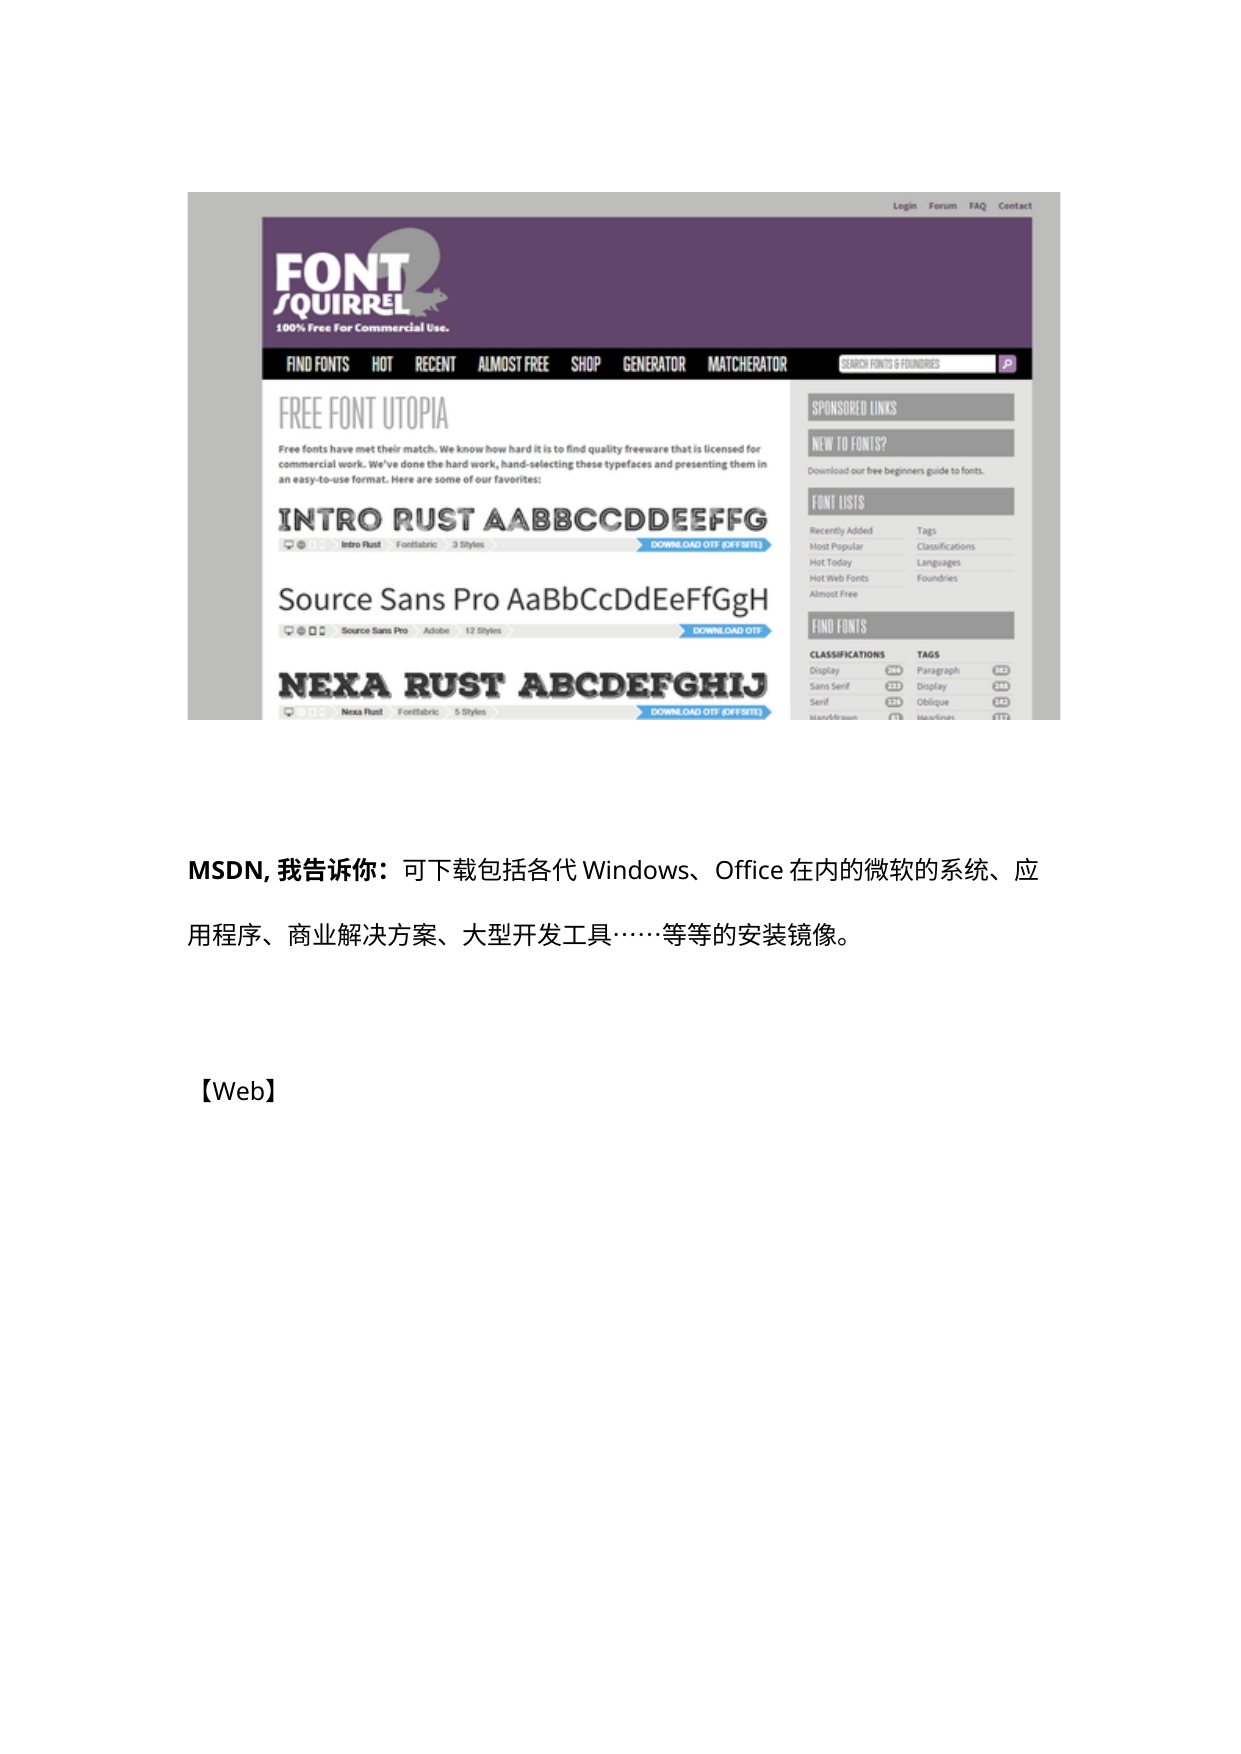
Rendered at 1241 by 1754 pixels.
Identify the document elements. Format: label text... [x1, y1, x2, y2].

picture [187, 192, 1061, 720]
table_header QA&知乎网友提问有哪些工具或者软件堪称神器？ 知乎网友回答： @博文 为了让你永久告别百度图片，我来总结一下高清图片搜索神站： 1.Zerospace - 高品質的 CC0 免費圖片 搜索框内写着大大的“搜索您想要的CC0图片”。那么问题来了：什么是CC0？Creative Commons，可参见台灣創用CC計畫。 也就是说，这里搜索到的高清图片提供免费下载，并且可以无偿使用，是无版权商用哦！设计师们的福音啊！ 2.Pixabay官网Free Images - Pixabay 这里的高品质图片一样免费无版权任意使用！ 在所有的图像和视频Pixabay释放自由版权下创作共用CC0。你可以下载、修改、分发，并使用它们在任何你喜欢的任何东西，即使在商业应用程序中使用它们。不需要归属权。 3.Awesome Wallpapers 免费的墙纸搜索网站。（有知友推荐bing更赞） 4.Instant Logo Search 设计师专属：logo搜索神站。 含全球各大著名品牌logo。下载格式有两种：png让你不用到PS里面去白底；更含SVG矢量图下载哦！ 5.再来一枚设计师和开发常用网站：http://www.iconfont.cn/阿里巴巴旗下的免费icon百科网站。 目前有361049个icon，免费下载矢量源文件，选择时可以打包所有你感兴趣的放在购物车，Download时还可以选择颜色和大小，太贴心有木有！同时支持下载开发用代码。 比如搜索关键词“work”看到的结果： @居里安同学 Raindrop.io：这个我自己试用了一个多月之后才来跟各位报告——它真的太好用啦！这是一个在线书签（我就是这么喜欢这种东西……）各种浏览器插件一个不少，书签分组和打标签功能一应俱全，手机客户端也很棒，完美支持中文，从各种来源导入也很方便，连接速度还很快，简直了。 【Web / Chrome / Opera / Firefox / Android / iOS】 WinZip中文免费版：跟着WinRAR之后老冤家WinZip也对中国免费了。作为老牌资本主义收费软件能卖到现在自然也是有几把刷子，可以试试。 【Windows】 QQ轻聊版官方网站：QQ应该是大多数人生活中不可或缺的一个工具，然而PC版广告着实太多，那么就用官方的轻聊版吧，尽管更新可能慢一点，但是没有广告呀。 【Windows】 维棠 - 全新的视频体验：秒杀各类视频网站的下载器（去找第三方做的绿色版吧……官方广告太多了）。新版界面终于摆脱上世纪风格了，蛮方便的。 【Windows】 FLVCD - 硕鼠官网|FLV下载：维棠有时还是会下载失败，那么推一个大家都知道的硕鼠好了，丑一点就丑一点吧……成功率比较高。 【Windows / Mac / Android】 Internet Download Manager: the fastest download accelerator 将下载速度提升到带宽极限，（同时）嗅探、下载一切视频。（收费）（很久没用过了，不上图了） 【Windows】 Piriform：梨子公司，出品享誉世界的小工具 CCleaner：全球下载超过1000万次的磁盘清理工具； Defraggler：磁盘整理； Recuva：数据恢复 Speccy：电脑硬件信息。 【Windows】 JetClean | Improve PC Performance and Protect Your Privacy, Free Download 另一个简单全面的清理工具，小巧，强大。（很久没更新了，不上图了） 【Windows】 Portable Software For USB Flash Drive: Lupo PenSuite 便携软件启动器，可以装在U盘也可以装在电脑里，快捷方式都是相对路径的，想要移动到到哪里都可以（妈妈再也不用担心我的快捷方式失效了）。 【Windows】 PortableApps.com：PortableApps网站专用便携软件启动器，便携软件也能智能更新了。 【Windows】 sendtosendto：可以为右键“发送到…”增加自定义程序，小工具带来大便捷。 【Windows】 BenVista PhotoZoom Pro 6：神奇的图片放大工具，让你的图片放大后依旧清晰。（收费） 【Windows】 Caesium | Free Image Compression Tool：神奇的图片压缩工具，让你的图片压缩后依旧清晰。 【Windows】（另有用于无损压缩的CaesiumPH，可支持Windows / Mac / Linux）。 Inpaint photo restoration software：神奇的图片去水印工具，方便快捷，完美无瑕（收费）。 【Windows】 ShiftN：矫正照片中的建筑物倾斜，德国出品小工具。 【Windows】 Professional Office add-ins and tools for Office 2013, 2010, 2007 and 2003 为Office增加多标签功能。【Windows】 RIME | 中州韻輸入法引擎：神奇的输入法，两岸三地简体繁体拼音注音五笔仓颉……总有适合你的方案。告别广告一堆又卡的不行的某狗吧。 【Windows / Mac / Linux】 Preme for Windows：系统增强工具，增加很多人性化的小功能，个人尤其喜欢一键窗口置顶的功能。简单的设置界面也漂亮，无各种打扰，不建立任何快捷方式，非常良心。 【Windows】 Time management software：分秒不漏的记录你在用电脑的时候到底在干什么，可以自动分类各种操作，形成统计报表。督促自己干正事的利器。另附善用佳软链接：ManicTime:优秀的个人时间追踪/分析软件（深度使用指南） 【Windows】 分区助手，免费易用的磁盘分区工具：国产良心软件的代表，用来调整分区从未出过任何问题。 【Windows】 易我数据恢复向导：国产良心软件的代表。数据恢复能力出乎意料的强（易我的分区管理大师就差一些了，不如上面的分区助手）。 【Windows】 Q-Dir the Quad Explorer for Windows：一个资源管理器，用它的唯一理由就是有四个窗格，太方便了。 【Windows】 Hornil - StylePix：界面类似Photoshop，功能类似Photoshop，虽然比较简易，但启动迅速，是简单作图时的优秀替代品。免费。【Windows】 FastCopy：一个字就是快（换装SSD后许久未用，不上图了）。【Windows】 CintaNotes - Note Taking Software：富格式的纯文本笔记软件（看起来很玄，但确实是纯文本输入，可以自动识别纯文本中的超链接），简单粘贴一段文字作快速记录极其方便。 【Windows】 PDF Shaper - Merge, Split, Convert PDF and Extract Data：功能齐全的PDF工具箱，包括合并、分割、转换格式、导出数据、添加水印等，可以批量操作。【Windows】 Ad Muncher: Free ad blocking for all browsers：大奶牛，富有盛名的广告拦截软件。历史悠久，口碑极好。现已成为免费软件。【Windows】 SageThumbs 2.0.0.22 [CherubicSoft]：资源管理器插件，可对图片进行多种右键操作，包括预览，裁剪，转换格式，设为壁纸等。可以大幅度提升操作效率的小工具。【Windows】 Universal Extractor：强大的资源提取工具。除了解压常规的压缩文件，还可以从可执行文件（exe）、微软安装包（msi）、2007版Office文档（docx、xlsx、pptx）等许多其他类型的文件中提取资源。【Windows】 Mp3tag - der universelle Tag Editor (ID3v2, MP4, OGG, FLAC, ...)：用于修改MP3文件ID3-Tag信息，即曲名、演唱者、专辑、年月、流派、注释等。ID3-Tag信息完整的歌曲，不仅看起来整齐优美，同时也便于整理、存档。 【Windows】 OX163网络图片下载器 软件首页，搜索数据库、外部脚本更新与下载：网络相册批量下载。【Windows】 Download Icaros：让资源管理器能够显示所有视频格式的缩略图。【Windows】 Media Preview：也是为音、视频添加缩略图。BabelSoft / 博语软件【Windows】 Tracker Software Products : Product：著名的PDF X-Change Viewer，没想到它打开PDF的速度这么快。【Windows】 Stellarium：看星星，看月亮，88宫星座图……性能优异的天象模拟软件，与天文馆一致的体验。开源软件，多平台支持无压力。【Windows / Mac / Linux】 Listary - Fabulous search utility：著名神器，资源管理器插件。在任何目录下均可直接打字展开全局文件搜索，在文件上传/下载时提供方便的全局搜索框，在不想层层跳转到需要上传文件的目录时切换一下资源管理器窗口上传窗口就能自动定位……还有很多功能，请自行体验吧。 【Windows】 Namexif: Rename EXIF Photos：将照片根据EXIF信息进行重命名，以便于整理，分类存档。【Windows】 BOINC - 中国分布式计算总站：为科学研究提供电脑的冗余性能，为人类的发展添砖加瓦。 【Windows / Mac / Linux / FreeBSD】 SAO Utils – SAO风格启动菜单开发日志：国人开发，有史以来最酷炫的程序启动菜单。 【Windows】 Print Conductor：在不打开文档的情况下，批量打印多份文档。【Windows】 Open Freely：可以打开100+种格式的通用文件查看器，要将一部新电脑快速投入使用的好工具。还有：Free Opener - Open Over 80 Different File Formats For Free! 支持超过80种格式的通用查看。【Windows】 按键精灵_按键精灵官方网站：鼠标手的救星，录制键盘与鼠标的操作，将人从重复的工作中解放出来。【Windows】 Resource Hacker：直接就能修改Windows可执行文件和资源文件。【Windows】 排版助手(GIDOT TYPESETTER) 官方网站：很好用的文本整理工具，拿来处理各种文本混乱问题非常好使。 【Windows】 Windows Firewall Control：Windows自带防火墙其实挺好用，只是可用的操作选项太少，WFC可以提供一个更具可操作性的界面，让防火墙配置起来更顺手。【Windows】 DisplayFusion: Multiple Monitors Made Easy! · Binary Fortress Software：一个显示增强工具，主打多显示器易用化，同时也有很多其他的功能。【Windows】 影子系统PowerShadow官网——影子系统PowerShadow唯一官方网站：影子系统，创造虚拟环境，可自定义的自动还原。现已完全免费。【Windows】 Greenshot - a free and open source screenshot tool for productivity：简单易用又顺手的截图工具，而且还开源免费。【Windows】 Cmd Markdown 编辑阅读器：不错的Markdown编辑器，提供了与一般文本排版软件类似的工具栏，非常适于初学者上手。有在线版和客户端，能够云端存储.md文档。 【Web / Windows / Mac / Linux】 GeoGebra：几何画板的最佳替代品，功能全面超越，免费开源，多平台支持，简单易学，应用广泛的数学绘图软件，小学生也能轻松应用解数学题。 【Windows / Mac / Linux / iOS / Android】 YoMail 更高效：能够完美支持Gmail的邮箱客户端，使用体验极佳。更有邮件对话等功能。【Windows / Mac】 Honeyview Image Viewer：我见过最棒的图像查看器，外观简洁，运行极快，界面按钮不多不少正好合适，支持格式多，没有广告，不弹窗，简直把我能想到的优点都占全了。 【Windows】 软众信息-WinRAR独家总代理商 最新官方免费 非商业 个人 简体中文版下载 支持64位非破解版压缩软件 winrar rar安卓版 RAR for Android rar for 安卓：大名鼎鼎、家家必备的WinRAR已经面向中国大陆个人用户免费了。 【Windows / Android】 Google Earth Pro：谷歌地球专业版已宣布免费。Google Earth【Windows】 SUMo：软件更新监视器，类似于XX软件管家的存在，但却那么干净，那么有操守。还支持添加自定义路径，监视绿色软件的版本升级。kcsoftwares.com 的页面 【Windows】 Leanote：一款全新的笔记软件，支持普通格式和Markdown格式，功能恰到好处，唯一的问题是目前的开发程度还不够完善，但已足够使用。 【Windows / Mac / Linux】 Tickeys | 找对打字的感觉：为打字配上音效的小软件，虽然没什么实际用途但是挺好玩。 【Windows / Mac / Linux】 桌面日历：把事情全都码在桌面上。 【Windows】 Easy 7-Zip - An Easy-to-use Version of 7-Zip, Free Download：给7-Zip加上了易于使用的可视化选项，让7-Zip像WinRAR一样易于上手。【Windows】 SpaceSniffer：直观查看硬盘占用。 【Windows】 GeekUninstaller：单文件卸载小工具，完爆各类软件管家。 【Windows】 RightMenuMgr：右键按钮管家，管理你那越来越长的右键菜单。 【Windows】 Visual Subst：将普通文件夹映射为分区。【Windows】 FontLoader：临时挂载字体文件，随挂随用，避免无谓的安装占用磁盘。【Windows】 Hard Disk Serial Number Changer：修改硬盘分区盘符。 【Windows】 FileTime：修改文件的时间属性。【Windows】 好压批量文件改名工具：从国产软件好压中提取的文件批量重命名工具，高效易用。 【Windows】 注册表定位器：直接打开需要定位的注册表位置，无需一层层手动点击。 【Windows】 Desktops：微软Sysinternals工具集之一，极其小巧的多桌面小工具。【Windows】 FindDupFile：寻找硬盘中的重复文件。 【Windows】 JPEGsnoop：检查图片是否被PS过。ImpulseAdventure 【Windows】 Text 2 Folders：将想要批量建立的文件夹名字输入，一次即可建立一批文件夹。Skwire Empire【Windows】 易集 - 最好用的网络收藏夹：已被http://Raindrop.io打败，不上图了。【Web / iOS / IE / Chrome / Firefox / Safari / Opera】 Atavi - bookmark manager：已被Raindrop.io打败，不上图了。【Web / IE / Chrome / Firefox / Safari / Opera】 首页 - HoneyComb：推荐！世界历史地图，数据可下载为SWF文件。【Web】 http://geacron.com/home-zh-hans/?lang=zh-hans：推荐！同样是世界历史地图，有iOS/Android/Amazon客户端。【Web / iOS Android / Amazon】 Giveaway of the Day：每日赠送一款收费软件（限免），有的十分重量级。北京时间下午4点（若已执行夏令时则是3点）更新。可以RSS订阅。官网还有限免手机应用、限免游戏。 【Web】 Software Coupon Codes, Software Deals, Software Discounts：每天发布多个限时免费软件和折扣软件，不仅数量很多，质量也很高。 【Web】 Daily giveaways and discounts：新近发现的正版软件限时免费、限时折扣推荐站。【Web】 Giveaway Club：仍然是一个软件限时免费网站（我是怎么发现这么多个的）。 【Web】 赛尔校园先锋官方网站：一个为大学生提供教育优惠价产品的网站。有Apple、Microsoft、Adobe等公司的硬件设备和/或大型软件。优惠幅度可观，正版强迫症患者必备。 【Web】 DocsPal - Free online file Converter and Viewer：全部格式通吃的在线格式转换工具。 【Web】 File2HD.com：获取任意网页中的图片、视频等任意资源。【Web】 Bucee雜誌館 | 电子杂志、电子书免费下载：更新频率极其高的杂志下载网站。 【Web】 APK Downloader [Latest] Download Directly：以APK形式下载Google Play商店中的应用。 【Web】 Handpicked free fonts for graphic designers with commercial-use licenses.：字体松鼠，提供大量可以免费使用的英文字体。设计师福音。美工仔福音。 【Web】 MSDN, 我告诉你：可下载包括各代Windows、Office在内的微软的系统、应用程序、商业解决方案、大型开发工具……等等的安装镜像。 【Web】 LavaRadio - 最好的环境音乐电台：提供纯粹的环境音乐，号称“国内首家真正的环境音乐电台”。适合工作/学习的时候提供背景音乐。 【Web】 Beijing Air Pollution: Real-time PM2.5 Air Quality Index (AQI)：实时PM2.5空气质量指数。其实除PM2.5以外还有多项指标，包括风力、湿度、臭氧、二氧化碳等。这个数字是决定今天干啥的重要依据。 【Web / iOS / Android / Chrome / Firefox】 File Destructor 2.0：一个在线生成损坏文件的网站，格式、大小均可自定义。有利于加重拖延症晚期患者的病情。 【Web】 你注册过哪些网站？一搜便知：这个很厉害。 【Web】 快速创建收件夹 -xzc.cn：通过一个特定的链接，直接利用百度网盘这个空间收取多人的文件，上交文件的人都不需要注册百度账号，可用于各种团队的文件收集。 [186, 162, 1061, 1148]
